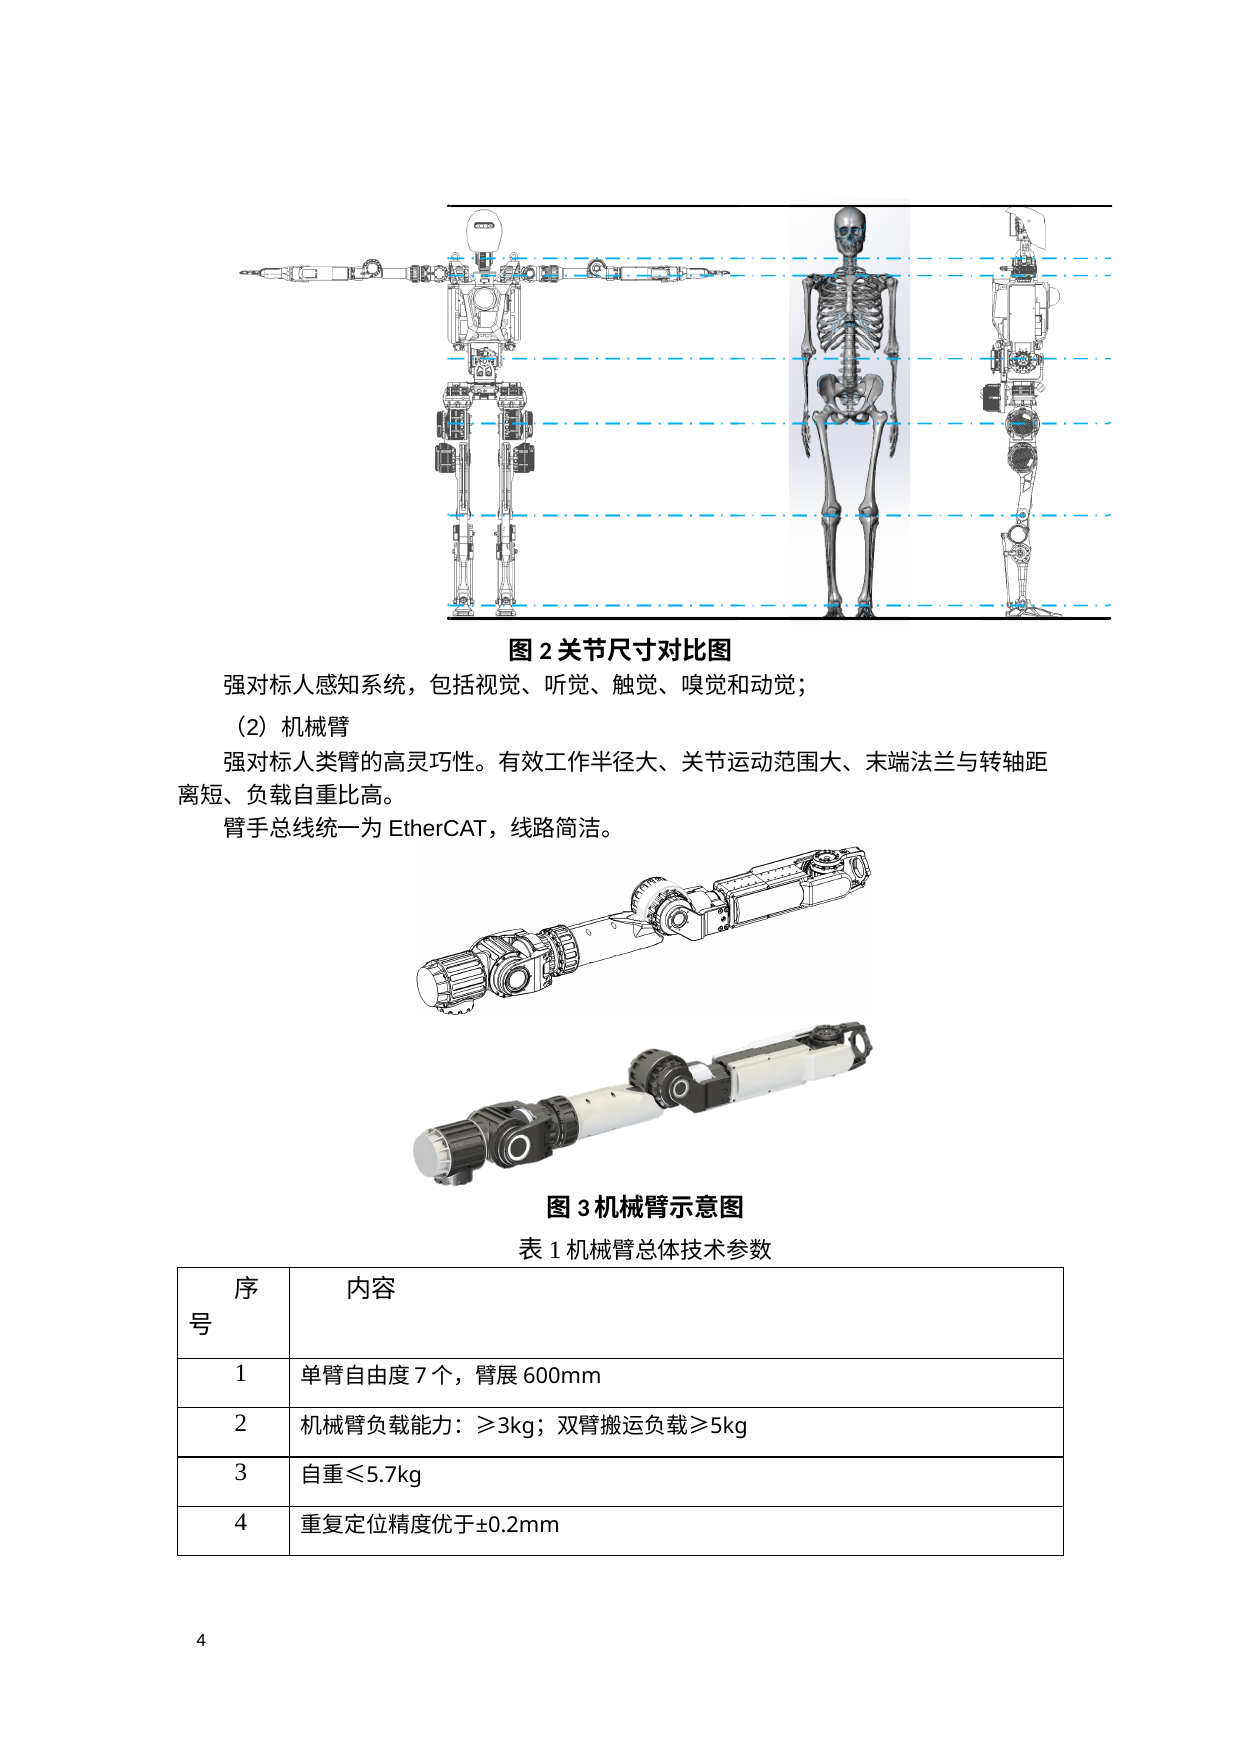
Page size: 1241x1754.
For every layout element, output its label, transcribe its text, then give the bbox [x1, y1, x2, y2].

table_header 内容 [290, 1268, 1063, 1357]
text （2）机械臂 [177, 700, 1063, 744]
text 表 1机械臂总体技术参数 [177, 1223, 1063, 1267]
table_cell 自重≤5.7kg [290, 1458, 1063, 1506]
table_cell 单臂自由度7个，臂展600mm [290, 1359, 1063, 1407]
table_header 序号 [178, 1268, 289, 1357]
text 图 2关节尺寸对比图 [177, 191, 1063, 667]
table_cell 1 [178, 1359, 289, 1407]
table_cell 机械臂负载能力：≥3kg；双臂搬运负载≥5kg [290, 1408, 1063, 1456]
text 强对标人感知系统，包括视觉、听觉、触觉、嗅觉和动觉； [177, 667, 1063, 700]
text 图 3机械臂示意图 [177, 1187, 1063, 1223]
table_cell 4 [178, 1507, 289, 1555]
text 强对标人类臂的高灵巧性。有效工作半径大、关节运动范围大、末端法兰与转轴距离短、负载自重比高。 [177, 744, 1063, 810]
table_cell 2 [178, 1408, 289, 1456]
table_cell 重复定位精度优于±0.2mm [290, 1507, 1063, 1555]
table_cell 3 [178, 1458, 289, 1506]
text 臂手总线统一为EtherCAT，线路简洁。 [177, 810, 1063, 843]
picture [409, 843, 877, 1188]
